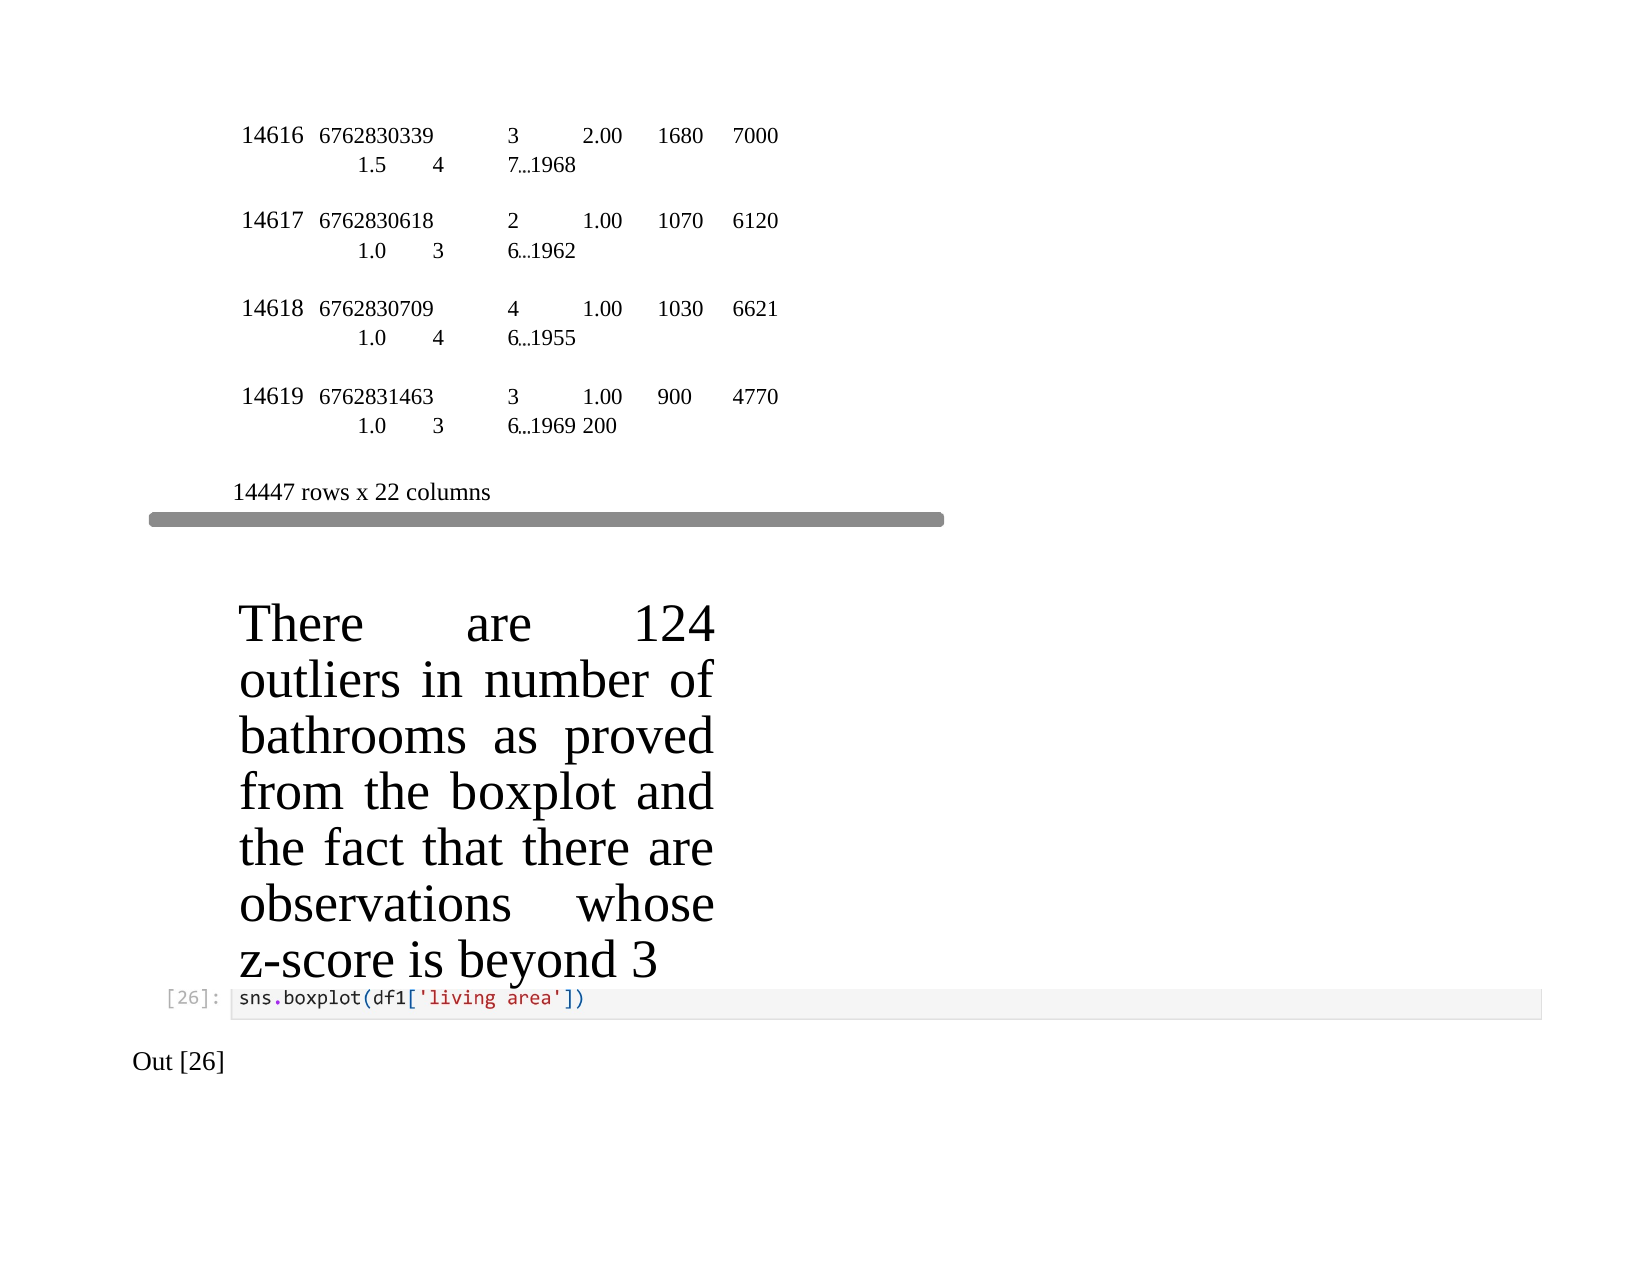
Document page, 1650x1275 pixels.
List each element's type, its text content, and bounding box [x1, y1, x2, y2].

list 6762830618 2 1.00 1070 6120 1.0 3 61962 [241, 205, 794, 263]
subtitle There are 124 outliers in number of bathrooms as proved from the boxplot and the fact that there are observations whose z-score is beyond 3 [238, 597, 715, 989]
list 6762830709 4 1.00 1030 6621 1.0 4 61955 [241, 293, 794, 351]
picture [168, 989, 1542, 1020]
list 6762830339 3 2.00 1680 7000 1.5 4 71968 [241, 120, 794, 178]
text Out [26] [132, 1045, 653, 1076]
text 14447 rows x 22 columns [232, 477, 794, 506]
list 6762831463 3 1.00 900 4770 1.0 3 61969 200 [241, 381, 794, 438]
picture [148, 512, 945, 527]
